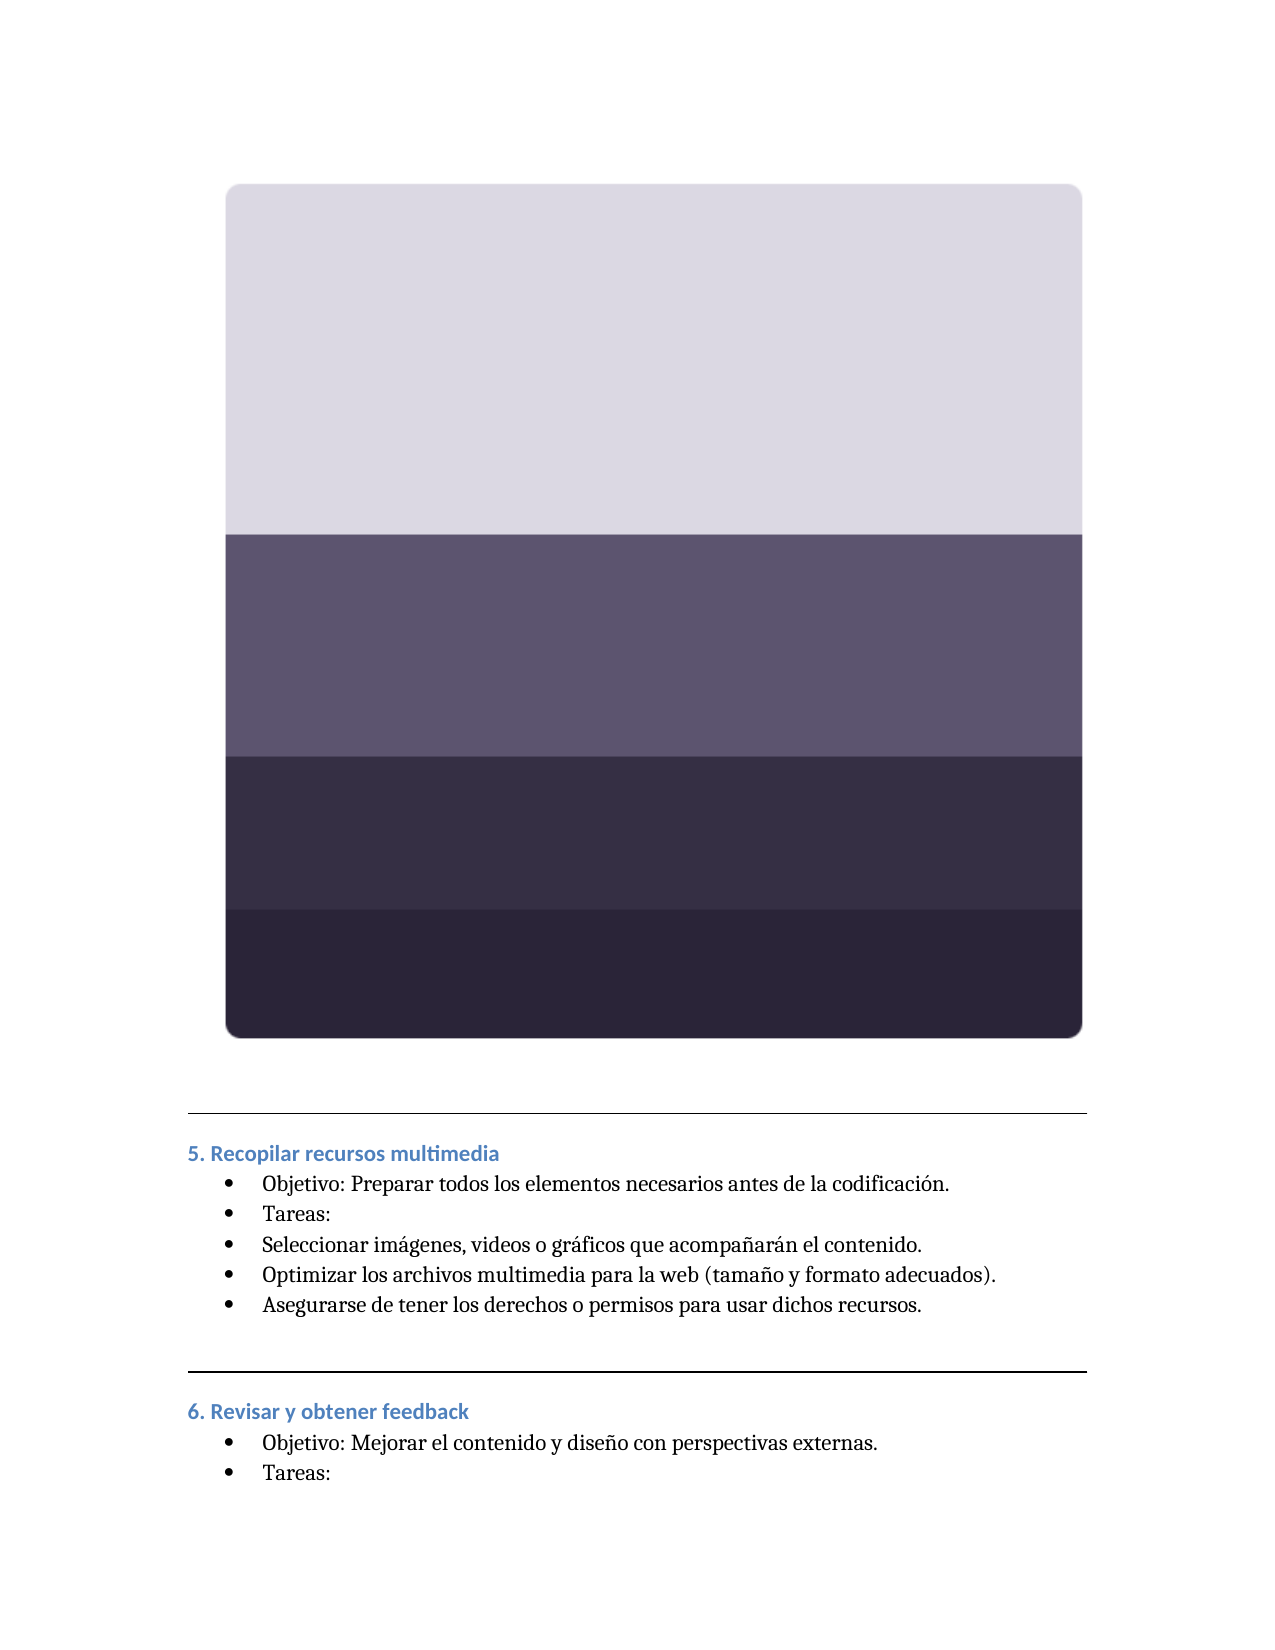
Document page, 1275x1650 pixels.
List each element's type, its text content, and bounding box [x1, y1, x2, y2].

subtitle 5. Recopilar recursos multimedia [187, 1139, 1087, 1167]
picture [206, 150, 1107, 1060]
list Seleccionar imágenes, videos o gráficos que acompañarán el contenido. [225, 1231, 1087, 1258]
list Asegurarse de tener los derechos o permisos para usar dichos recursos. [225, 1292, 1087, 1318]
list Tareas: [225, 1460, 1087, 1486]
list Objetivo: Preparar todos los elementos necesarios antes de la codificación. [225, 1171, 1087, 1197]
subtitle 6. Revisar y obtener feedback [187, 1397, 1087, 1426]
list Optimizar los archivos multimedia para la web (tamaño y formato adecuados). [225, 1262, 1087, 1288]
list Objetivo: Mejorar el contenido y diseño con perspectivas externas. [225, 1430, 1087, 1456]
list Tareas: [225, 1201, 1087, 1227]
